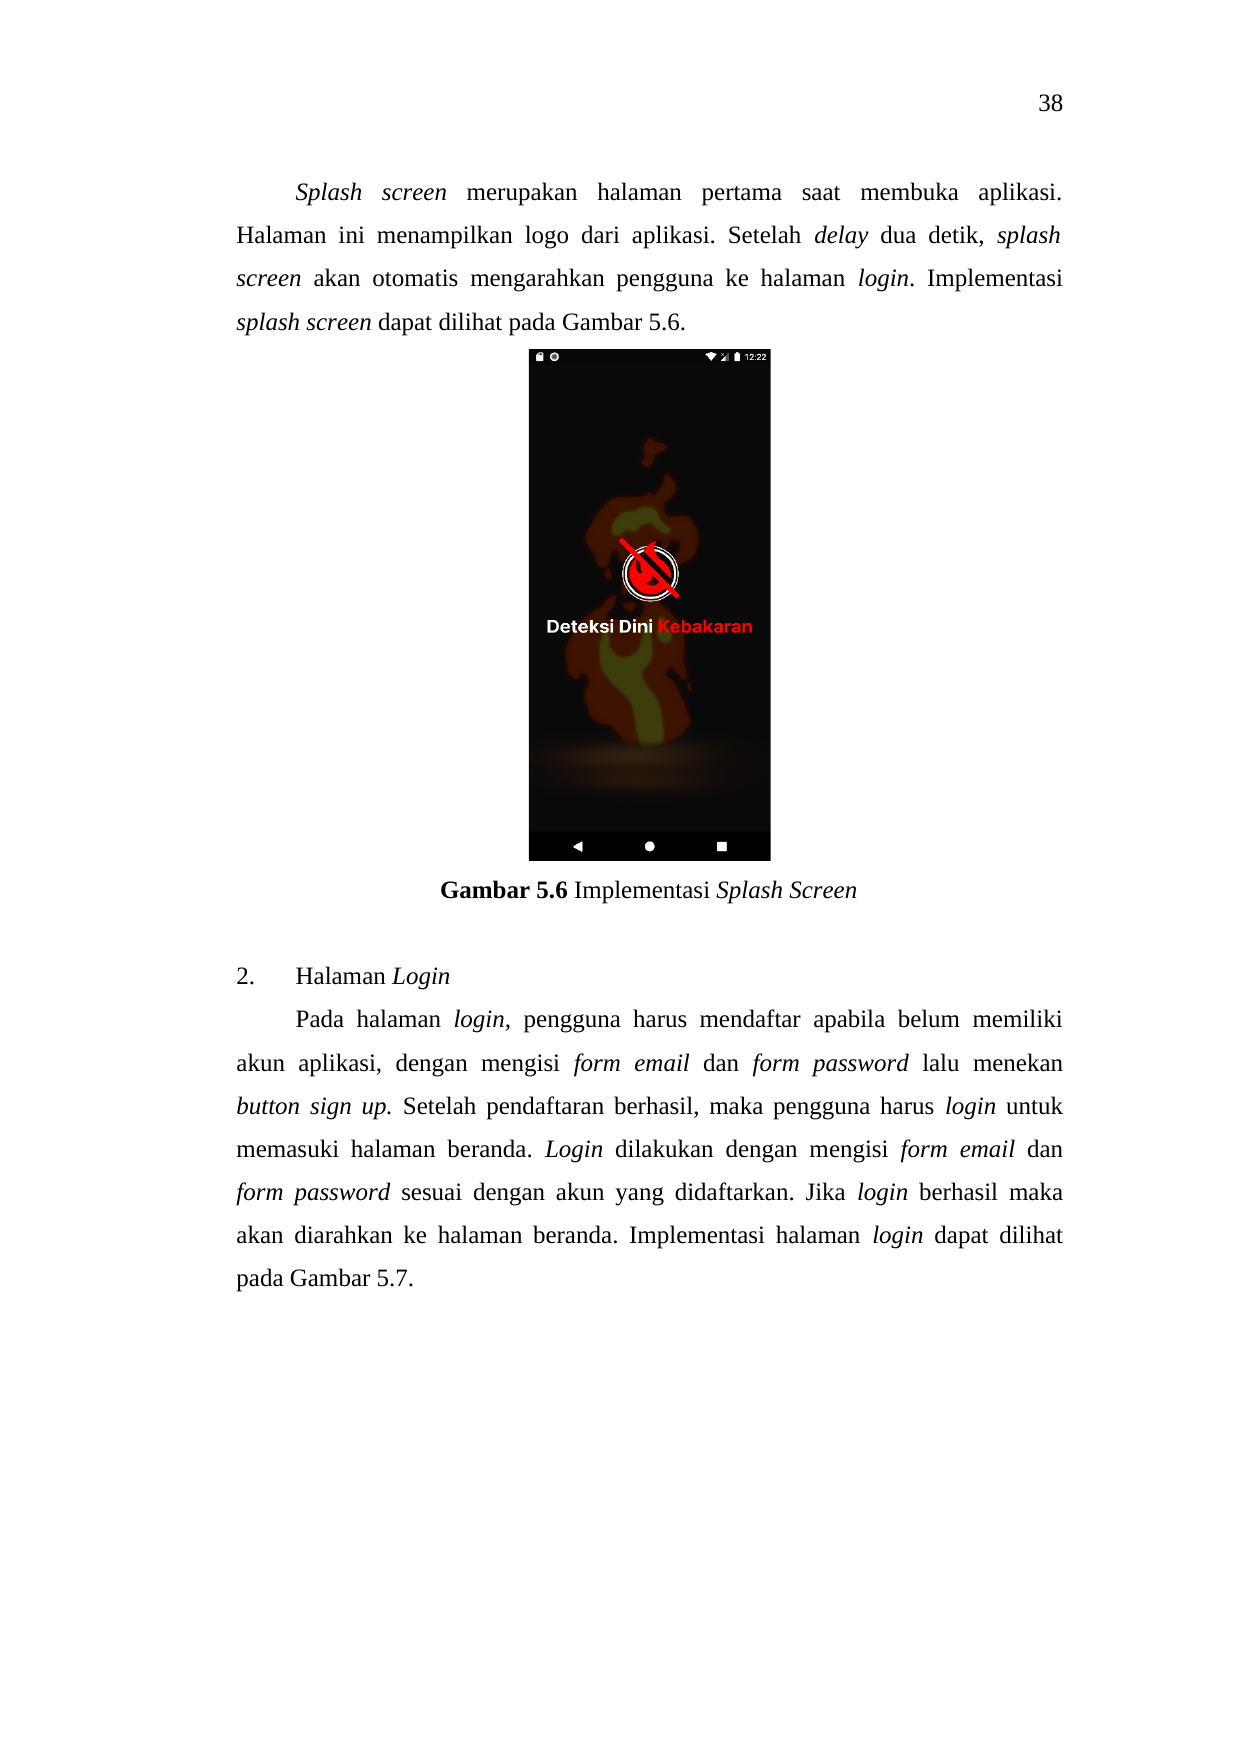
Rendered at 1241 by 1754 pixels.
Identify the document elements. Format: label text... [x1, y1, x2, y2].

list Halaman Login [236, 961, 1063, 990]
text Splash screen merupakan halaman pertama saat membuka aplikasi. Halaman ini menampilkan logo dari aplikasi. Setelah delay dua detik, splash screen akan otomatis mengarahkan pengguna ke halaman login. Implementasi splash screen dapat dilihat pada Gambar 5.6. [236, 177, 1063, 335]
text Gambar 5.6 Implementasi Splash Screen [236, 875, 1063, 904]
picture [528, 349, 771, 861]
text Pada halaman login, pengguna harus mendaftar apabila belum memiliki akun aplikasi, dengan mengisi form email dan form password lalu menekan button sign up. Setelah pendaftaran berhasil, maka pengguna harus login untuk memasuki halaman beranda. Login dilakukan dengan mengisi form email dan form password sesuai dengan akun yang didaftarkan. Jika login berhasil maka akan diarahkan ke halaman beranda. Implementasi halaman login dapat dilihat pada Gambar 5.7. [236, 1004, 1063, 1292]
